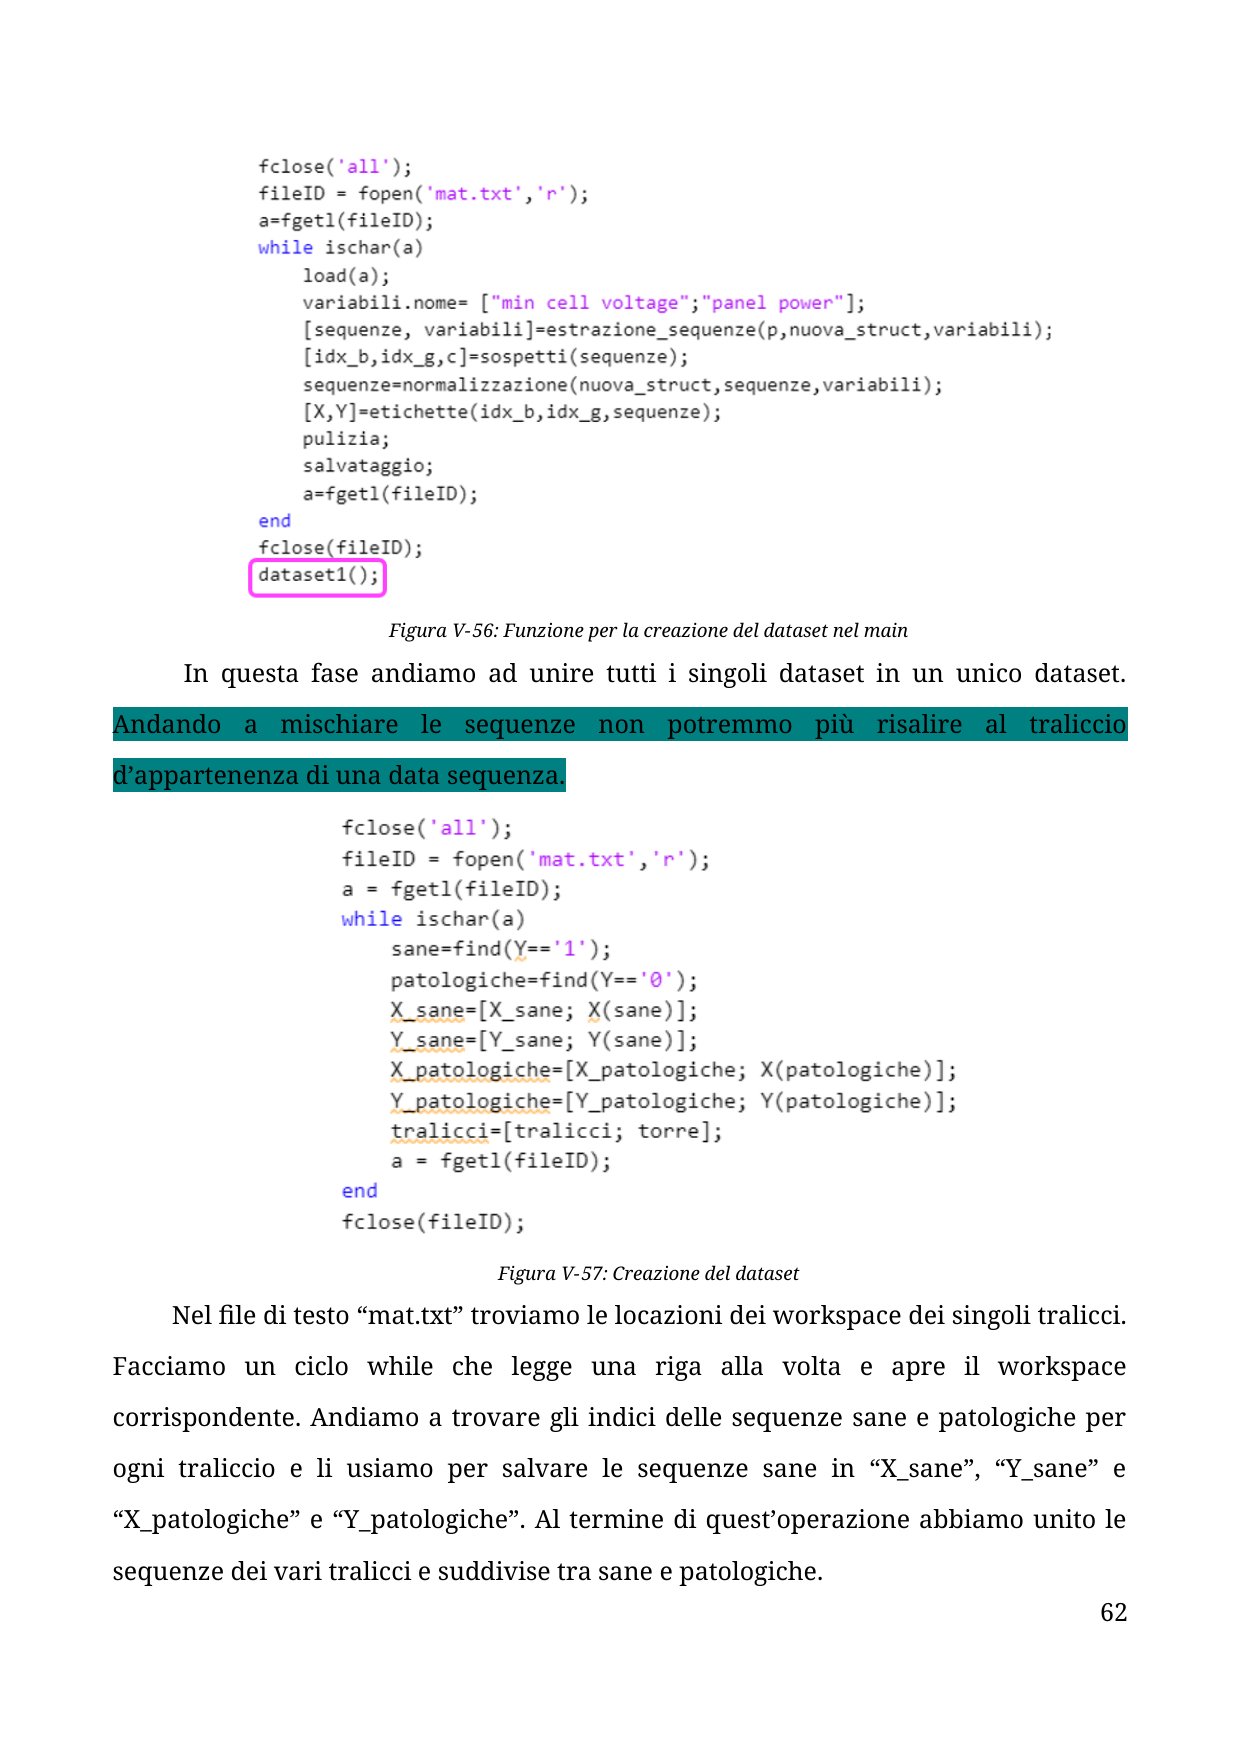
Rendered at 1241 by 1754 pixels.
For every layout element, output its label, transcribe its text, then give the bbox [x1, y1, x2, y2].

picture [244, 150, 1056, 605]
text Nel file di testo “mat.txt” troviamo le locazioni dei workspace dei singoli tralicci. Facciamo un ciclo while che legge una riga alla volta e apre il workspace corrispondente. Andiamo a trovare gli indici delle sequenze sane e patologiche per ogni traliccio e li usiamo per salvare le sequenze sane in “X_sane”, “Y_sane” e “X_patologiche” e “Y_patologiche”. Al termine di quest’operazione abbiamo unito le sequenze dei vari tralicci e suddivise tra sane e patologiche. [112, 1298, 1128, 1587]
text In questa fase andiamo ad unire tutti i singoli dataset in un unico dataset. Andando a mischiare le sequenze non potremmo più risalire al traliccio d’appartenenza di una data sequenza. [112, 656, 1128, 732]
text In questa fase andiamo ad unire tutti i singoli dataset in un unico dataset. Andando a mischiare le sequenze non potremmo più risalire al traliccio d’appartenenza di una data sequenza. [112, 733, 1128, 792]
picture [332, 808, 967, 1247]
